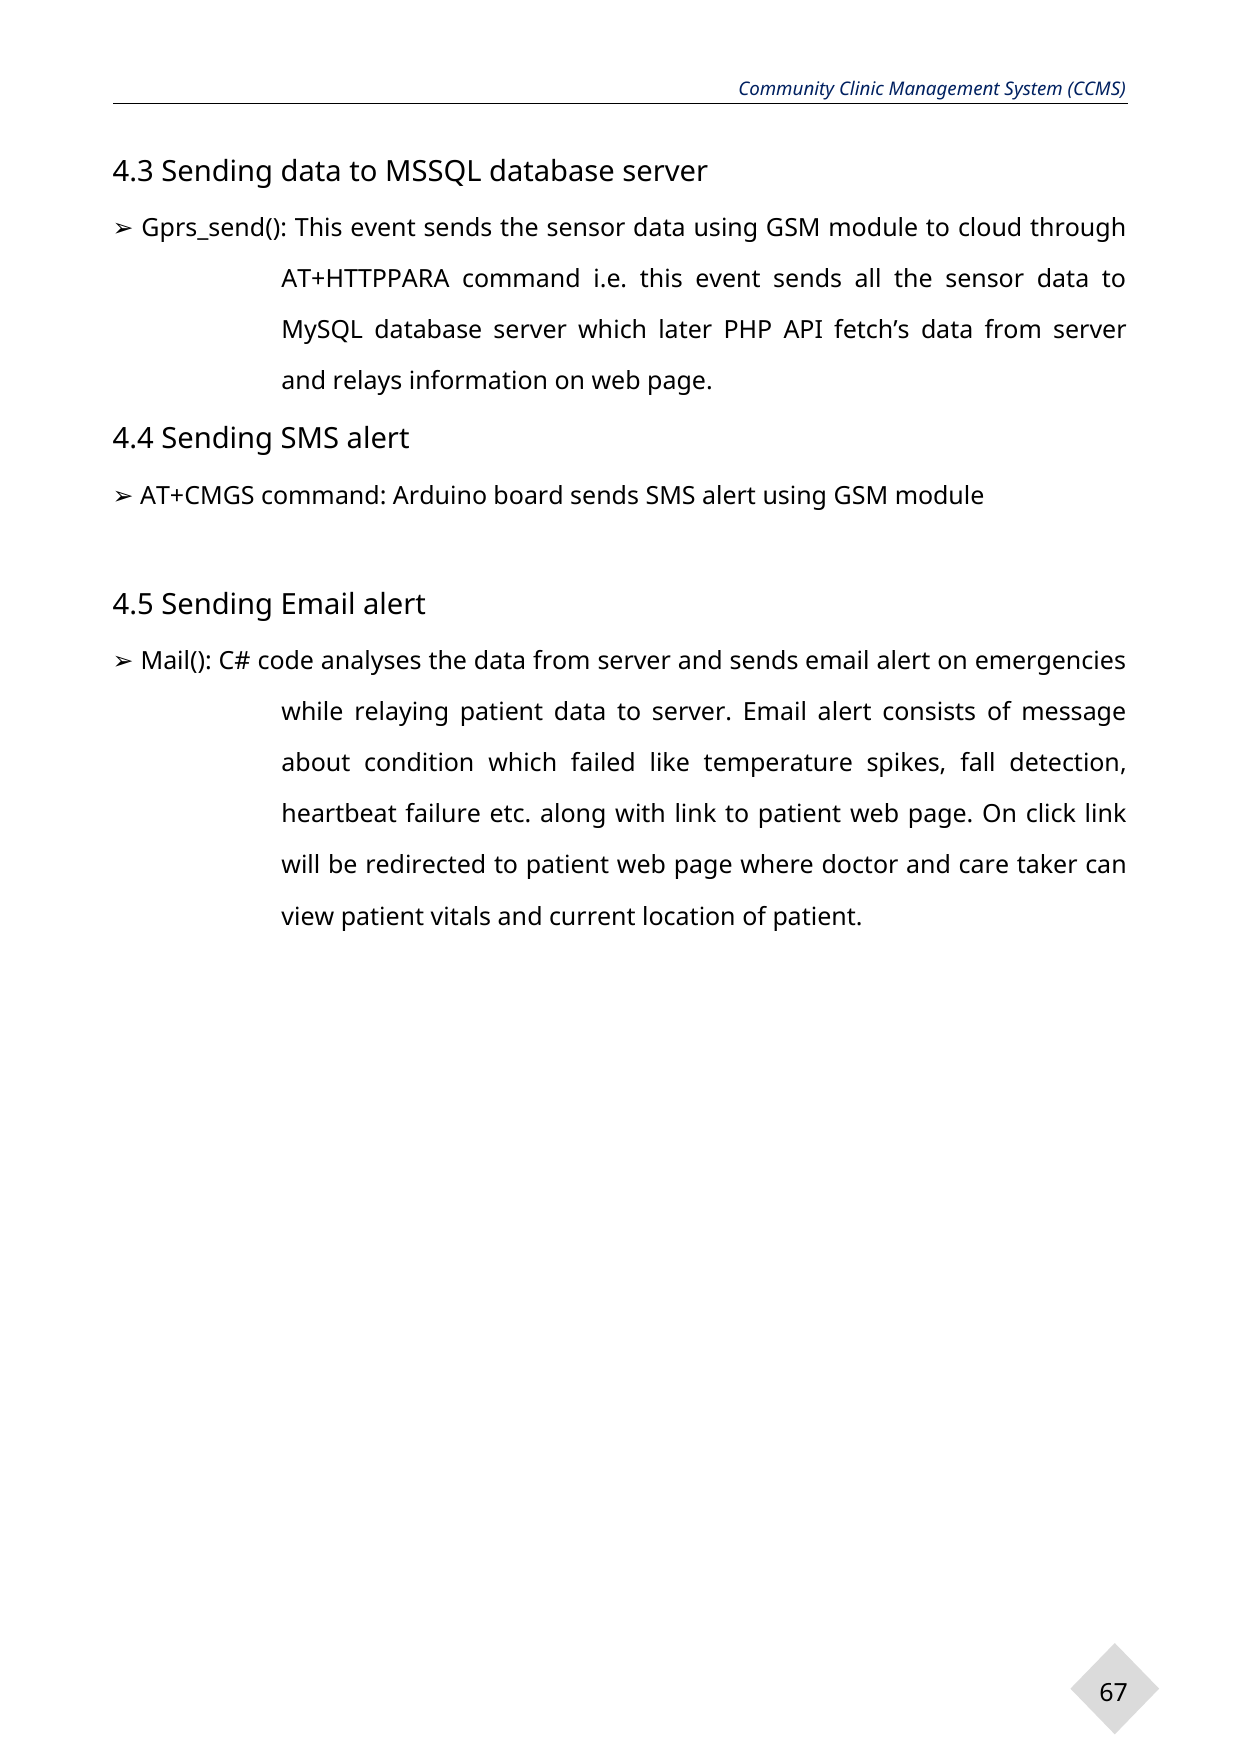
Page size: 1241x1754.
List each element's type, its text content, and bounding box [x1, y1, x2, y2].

subtitle 4.5 Sending Email alert [112, 583, 1128, 623]
text ➢ Gprs_send(): This event sends the sensor data using GSM module to cloud through AT+HTTPPARA command i.e. this event sends all the sensor data to MySQL database server which later PHP API fetch’s data from server and relays information on web page. [112, 209, 1128, 397]
subtitle 4.3 Sending data to MSSQL database server [112, 150, 1128, 190]
text ➢ Mail(): C# code analyses the data from server and sends email alert on emergencies while relaying patient data to server. Email alert consists of message about condition which failed like temperature spikes, fall detection, heartbeat failure etc. along with link to patient web page. On click link will be redirected to patient web page where doctor and care taker can view patient vitals and current location of patient.Components it is very important to know all the details about both hardware specifications for starting the project all ingredient’s Ares follows: [112, 643, 1128, 932]
text ➢ AT+CMGS command: Arduino board sends SMS alert using GSM module [112, 477, 1128, 511]
subtitle 4.4 Sending SMS alert [112, 418, 1128, 457]
